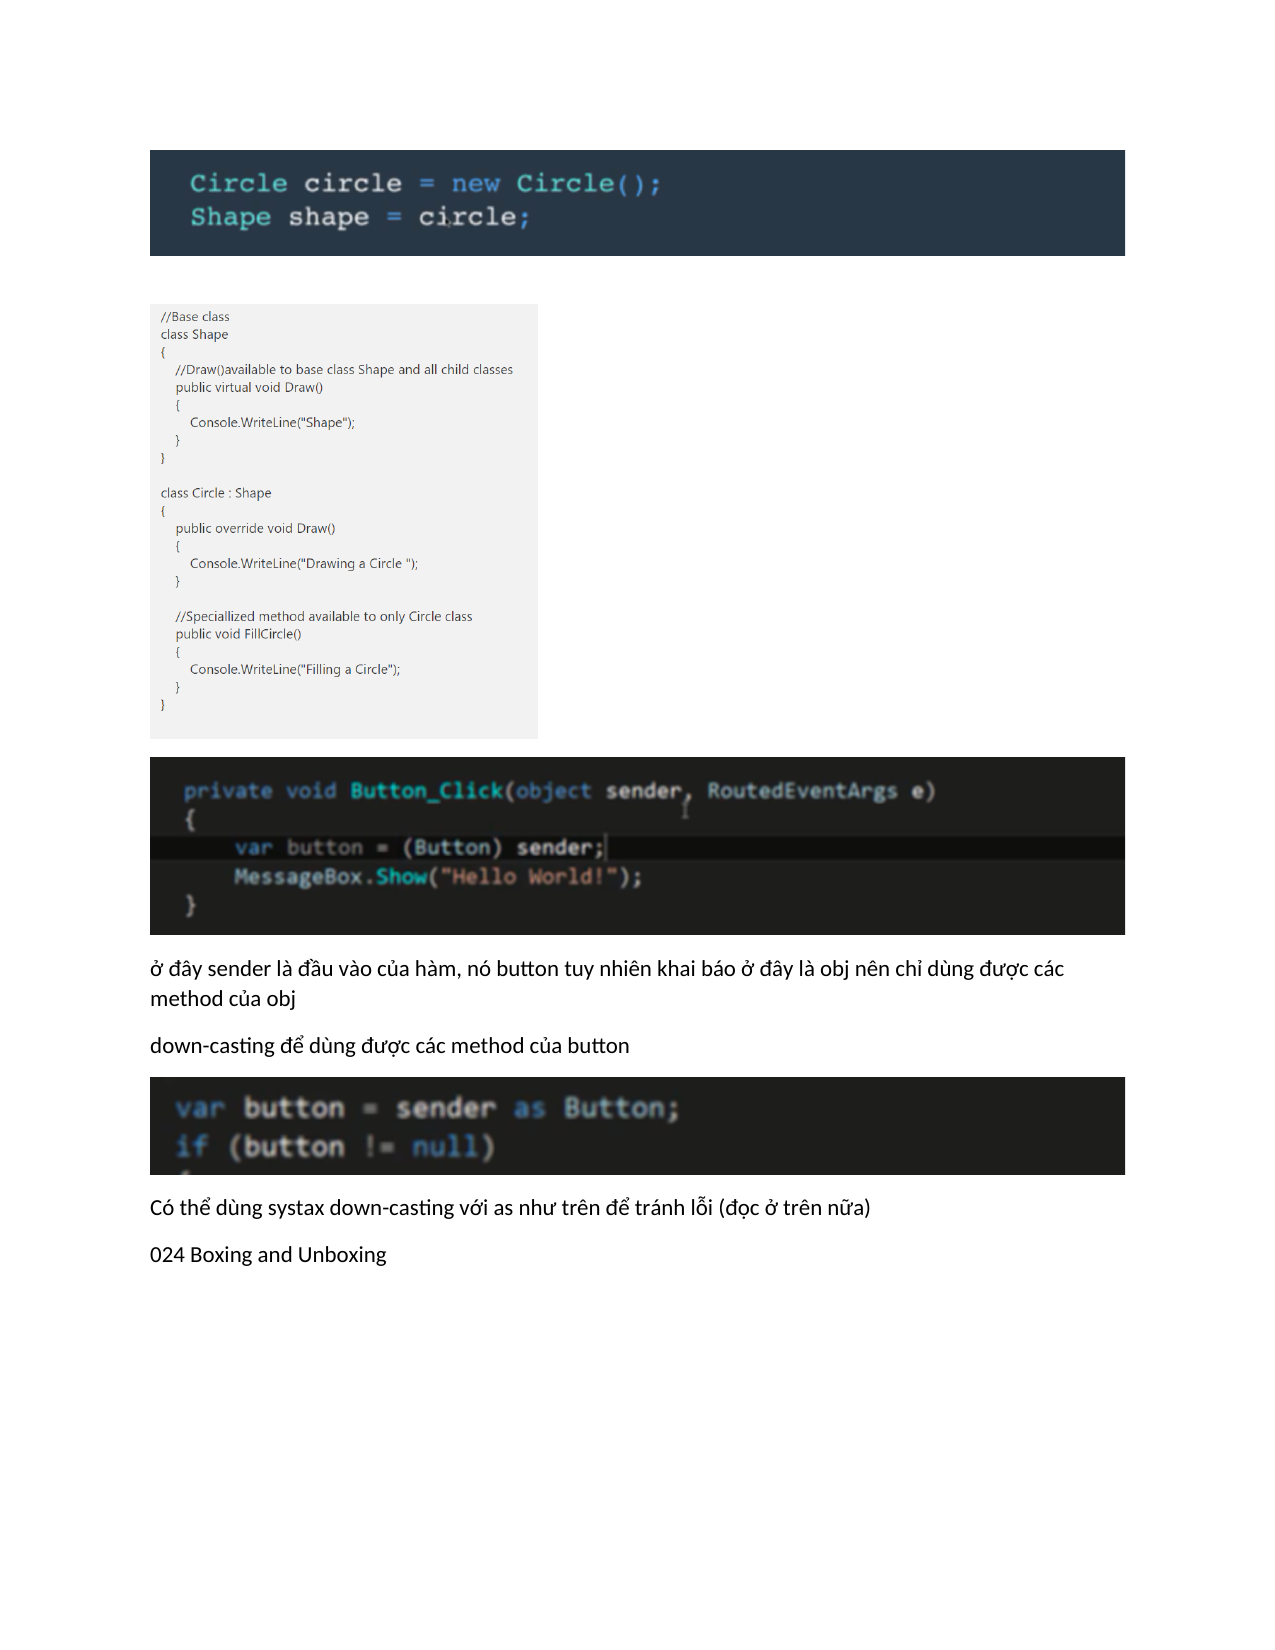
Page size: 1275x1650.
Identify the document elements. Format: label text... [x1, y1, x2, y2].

text Có thể dùng systax down-casting với as như trên để tránh lỗi (đọc ở trên nữa) [150, 1193, 1125, 1221]
picture [150, 150, 1125, 256]
picture [150, 304, 538, 739]
text 024 Boxing and Unboxing [150, 1240, 1125, 1268]
text down-casting để dùng được các method của button [150, 1031, 1125, 1059]
picture [150, 757, 1125, 935]
picture [150, 1077, 1125, 1175]
text ở đây sender là đầu vào của hàm, nó button tuy nhiên khai báo ở đây là obj nên chỉ dùng được các method của obj [150, 954, 1125, 1012]
